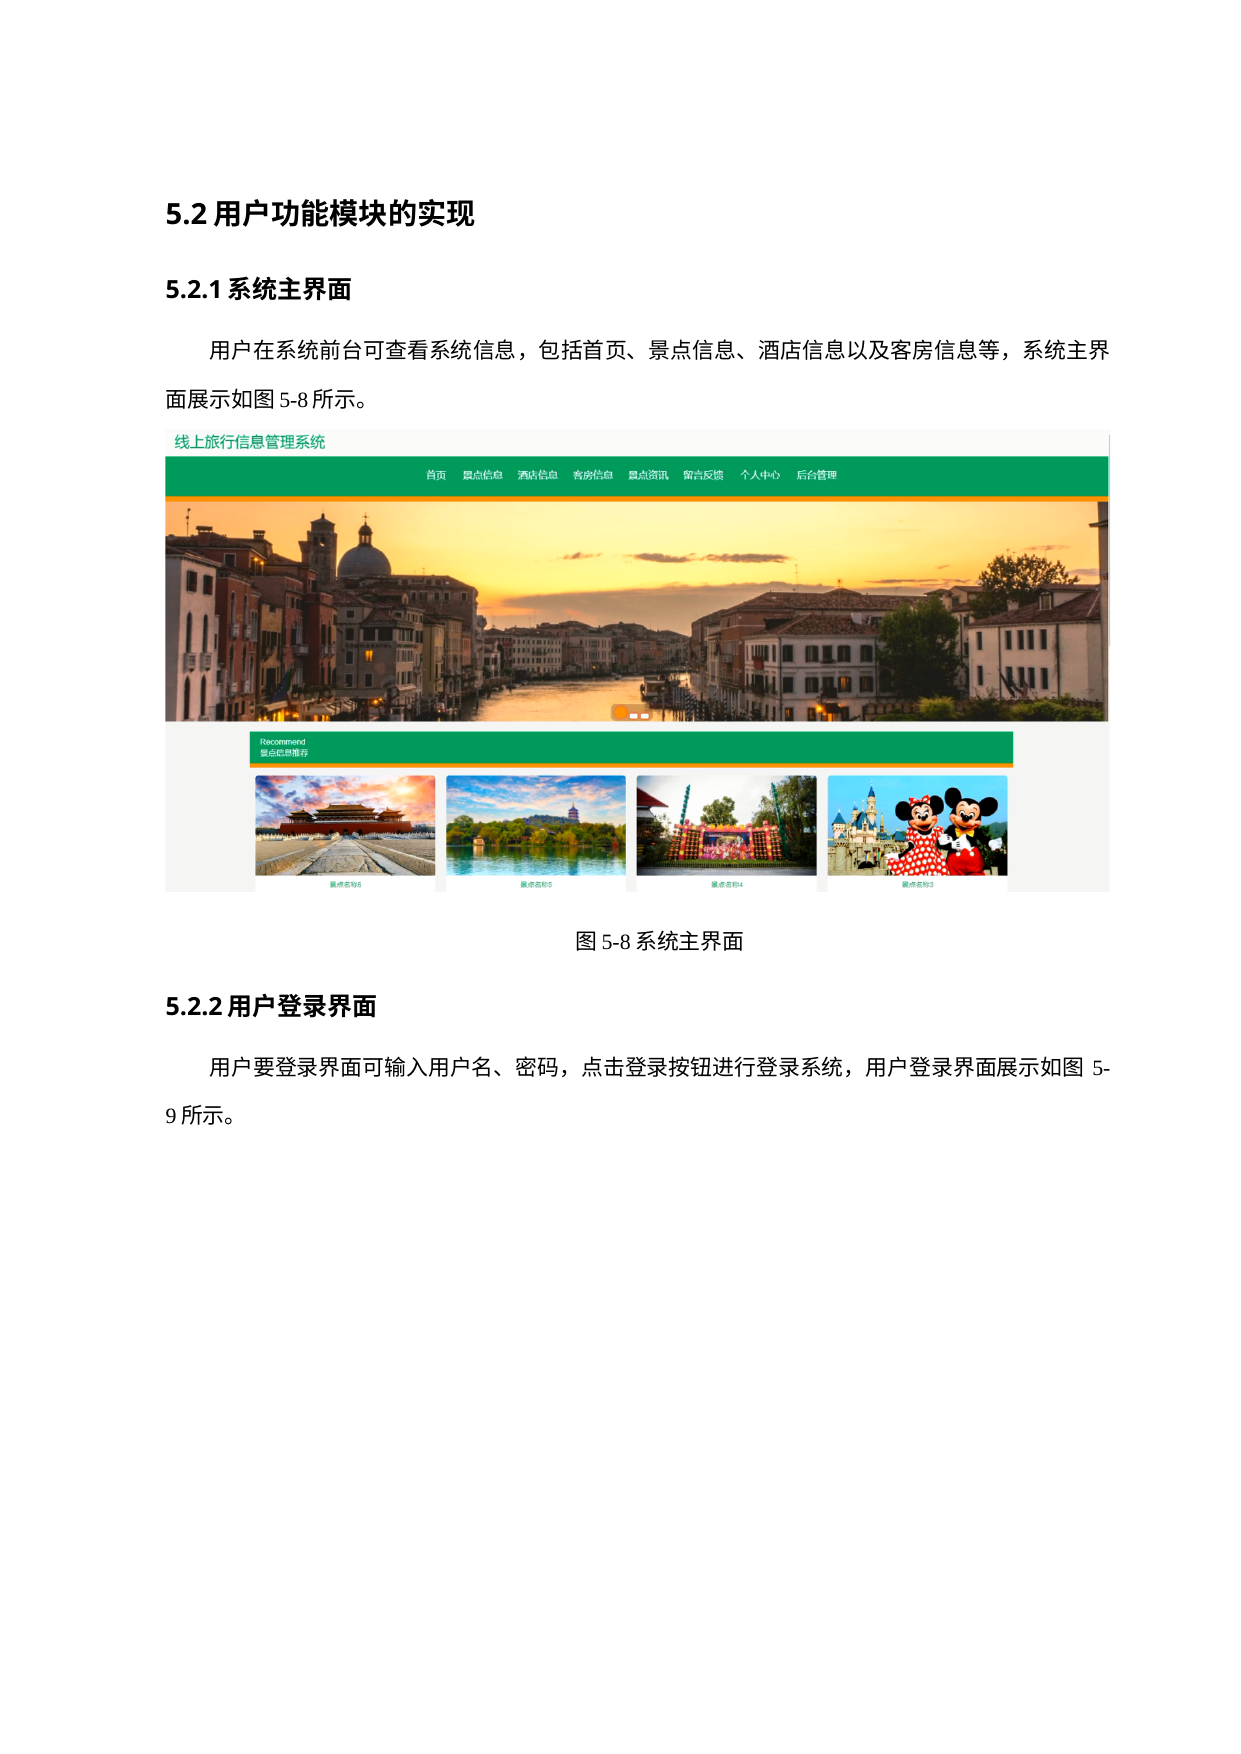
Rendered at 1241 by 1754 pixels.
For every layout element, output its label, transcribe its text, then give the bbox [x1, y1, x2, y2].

subtitle 5.2用户功能模块的实现 [165, 180, 1110, 245]
text 用户在系统前台可查看系统信息，包括首页、景点信息、酒店信息以及客房信息等，系统主界面展示如图5-8所示。 [165, 333, 1110, 414]
subtitle 5.2.2用户登录界面 [165, 972, 1110, 1037]
text 用户要登录界面可输入用户名、密码，点击登录按钮进行登录系统，用户登录界面展示如图5-9所示。 [165, 1049, 1110, 1131]
picture [165, 429, 1111, 892]
text 图5-8系统主界面 [165, 923, 1110, 956]
subtitle 5.2.1系统主界面 [165, 255, 1110, 320]
